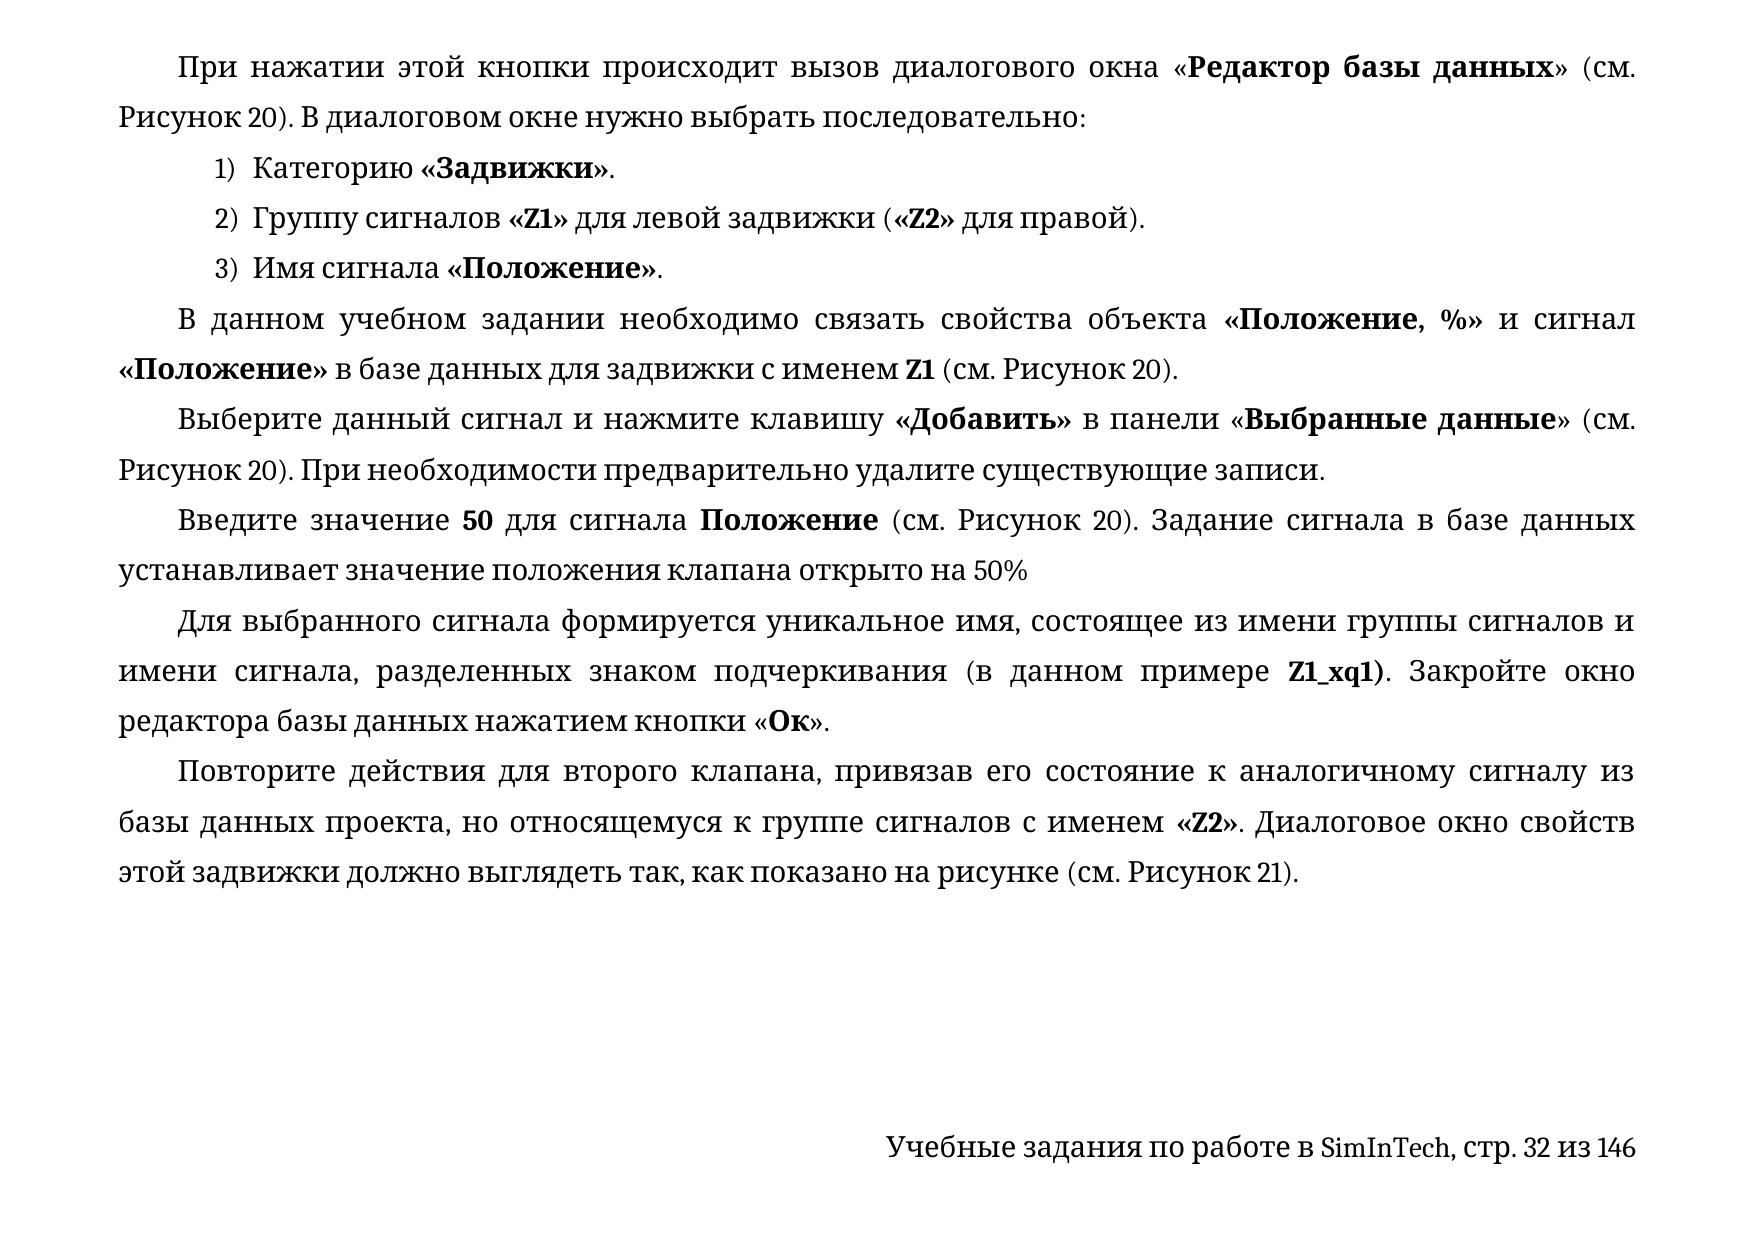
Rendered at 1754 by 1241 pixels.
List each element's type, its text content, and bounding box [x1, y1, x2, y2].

list Группу сигналов «Z1» для левой задвижки («Z2» для правой). [215, 202, 1636, 236]
list Имя сигнала «Положение». [215, 252, 1636, 286]
text Для выбранного сигнала формируется уникальное имя, состоящее из имени группы сигналов и имени сигнала, разделенных знаком подчеркивания (в данном примере Z1_xq1). Закройте окно редактора базы данных нажатием кнопки «Ок». [118, 605, 1636, 739]
list Категорию «Задвижки». [215, 152, 1636, 185]
